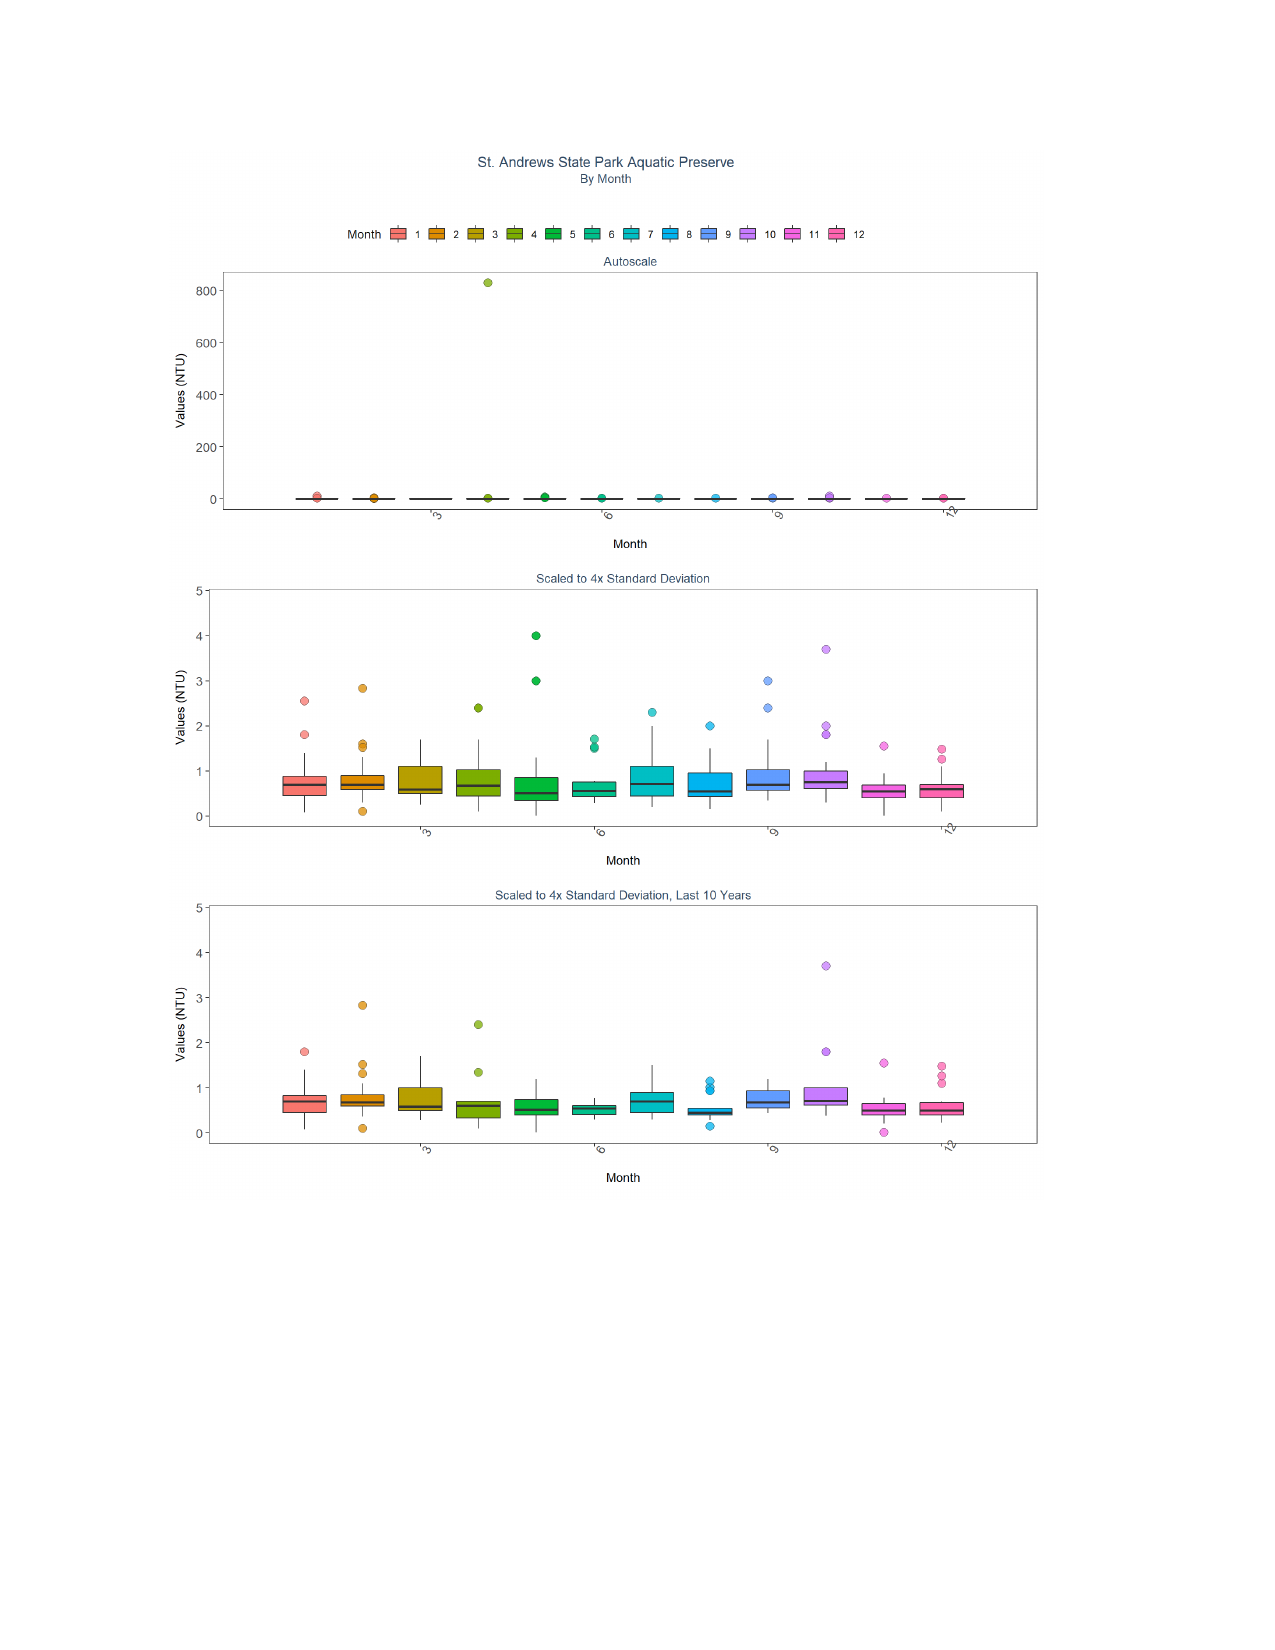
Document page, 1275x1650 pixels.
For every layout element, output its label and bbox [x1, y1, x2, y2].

picture [168, 150, 1044, 1200]
